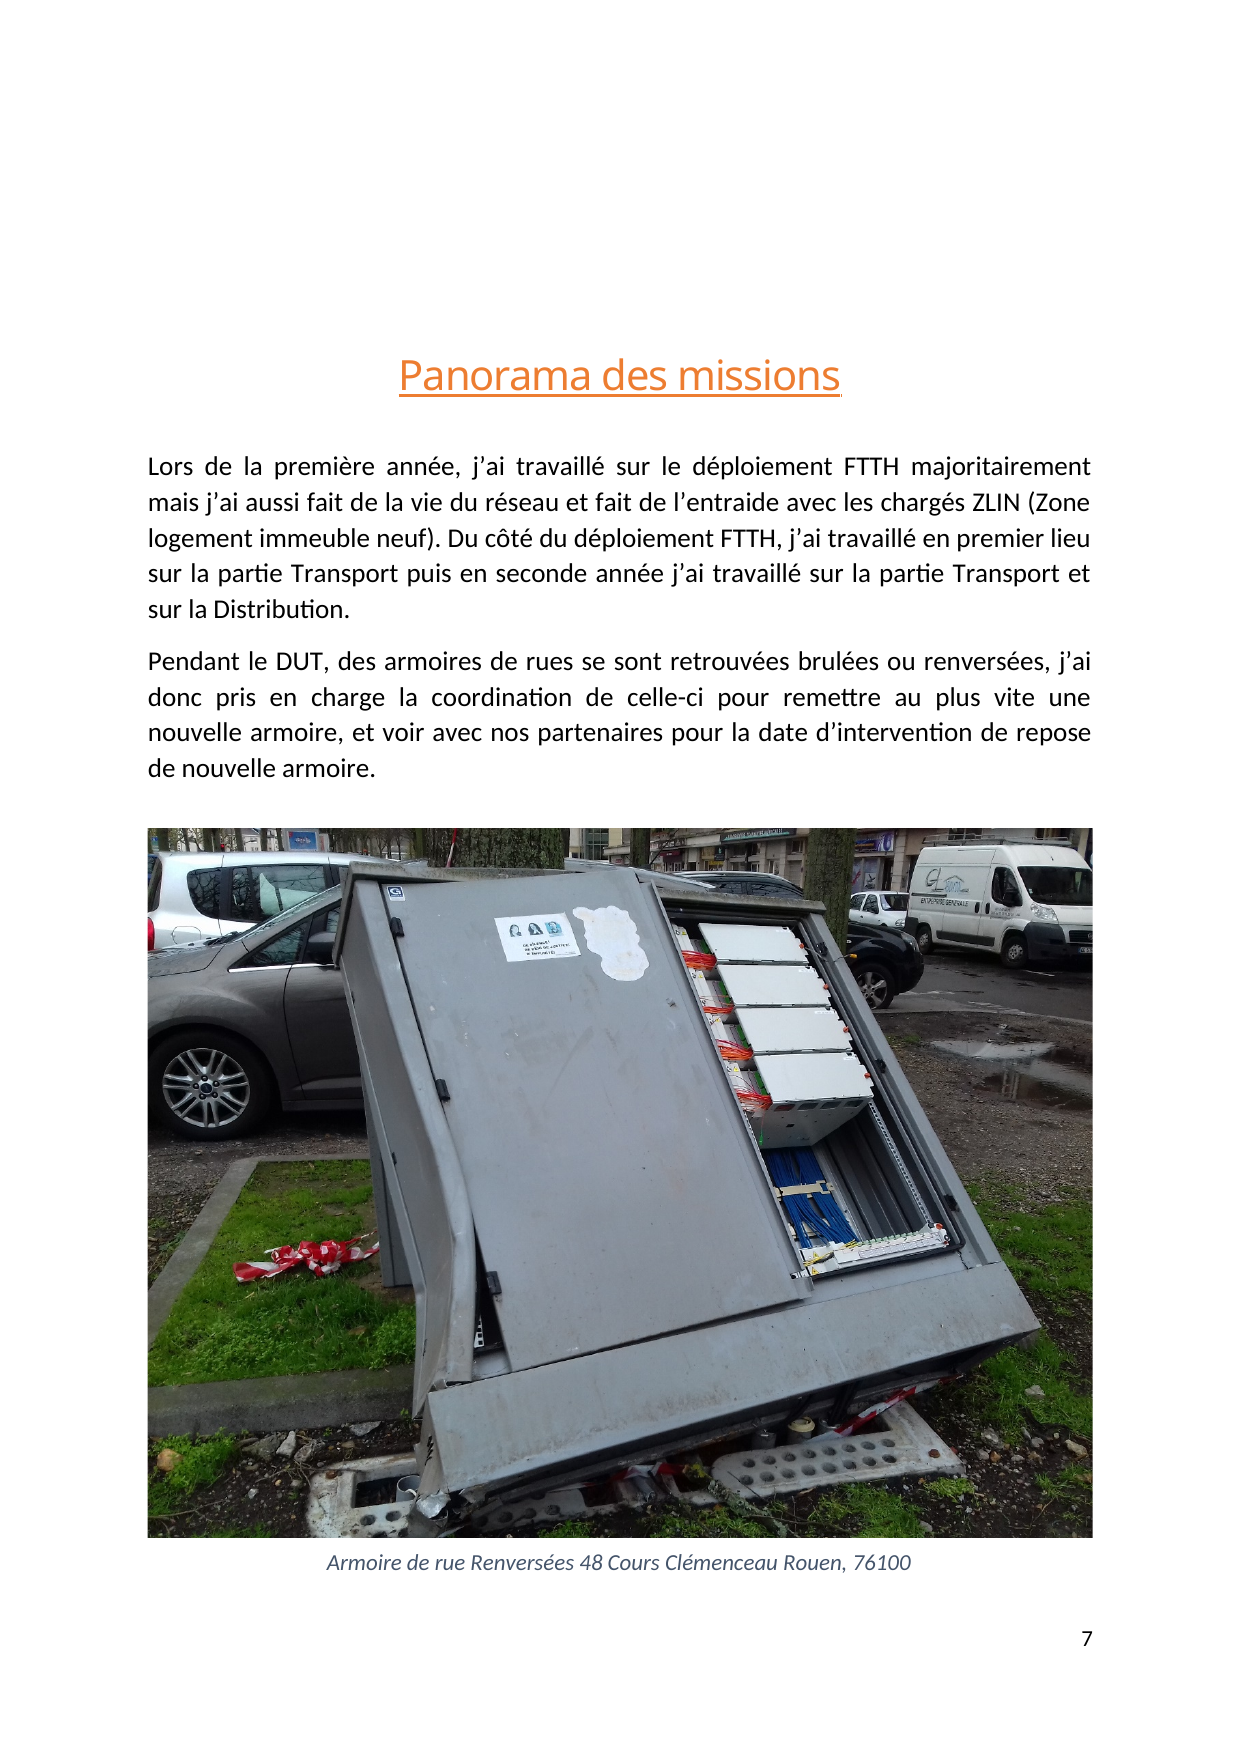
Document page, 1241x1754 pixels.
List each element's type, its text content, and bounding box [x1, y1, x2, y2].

title Panorama des missions [148, 346, 1093, 403]
picture [147, 828, 1093, 1538]
text Lors de la première année, j’ai travaillé sur le déploiement FTTH majoritairement mais j’ai aussi fait de la vie du réseau et fait de l’entraide avec les chargés ZLIN (Zone logement immeuble neuf). Du côté du déploiement FTTH, j’ai travaillé en premier lieu sur la partie Transport puis en seconde année j’ai travaillé sur la partie Transport et sur la Distribution. [148, 449, 1093, 625]
text Pendant le DUT, des armoires de rues se sont retrouvées brulées ou renversées, j’ai donc pris en charge la coordination de celle-ci pour remettre au plus vite une nouvelle armoire, et voir avec nos partenaires pour la date d’intervention de repose de nouvelle armoire. [148, 644, 1093, 784]
